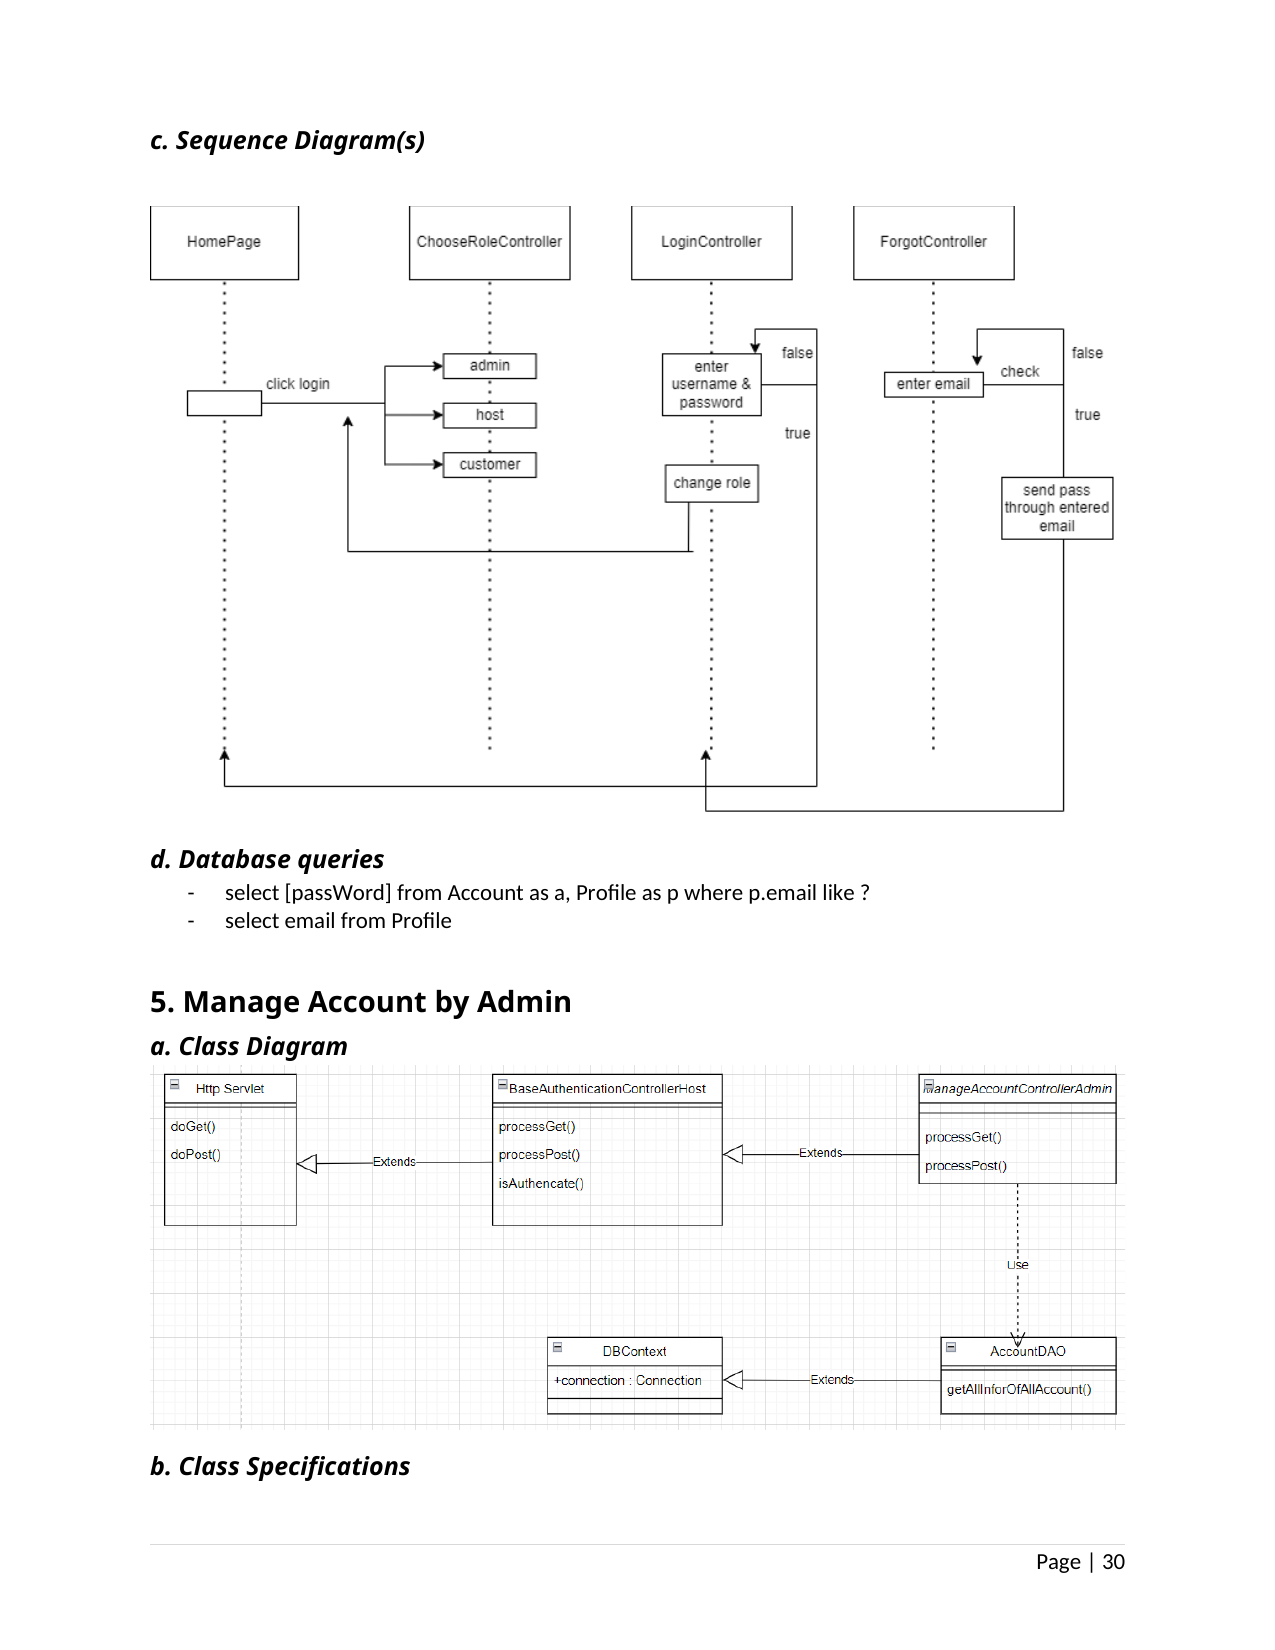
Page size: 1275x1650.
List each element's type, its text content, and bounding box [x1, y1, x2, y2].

subtitle d. Database queries [150, 841, 1125, 876]
subtitle b. Class Specifications [150, 1448, 1125, 1482]
subtitle 5. Manage Account by Admin [150, 981, 1125, 1021]
picture [150, 1065, 1125, 1430]
subtitle c. Sequence Diagram(s) [150, 122, 1125, 156]
picture [150, 206, 1125, 823]
list select [passWord] from Account as a, Profile as p where p.email like ? [187, 878, 1125, 906]
subtitle a. Class Diagram [150, 1028, 1125, 1062]
list select email from Profile [187, 906, 1125, 934]
